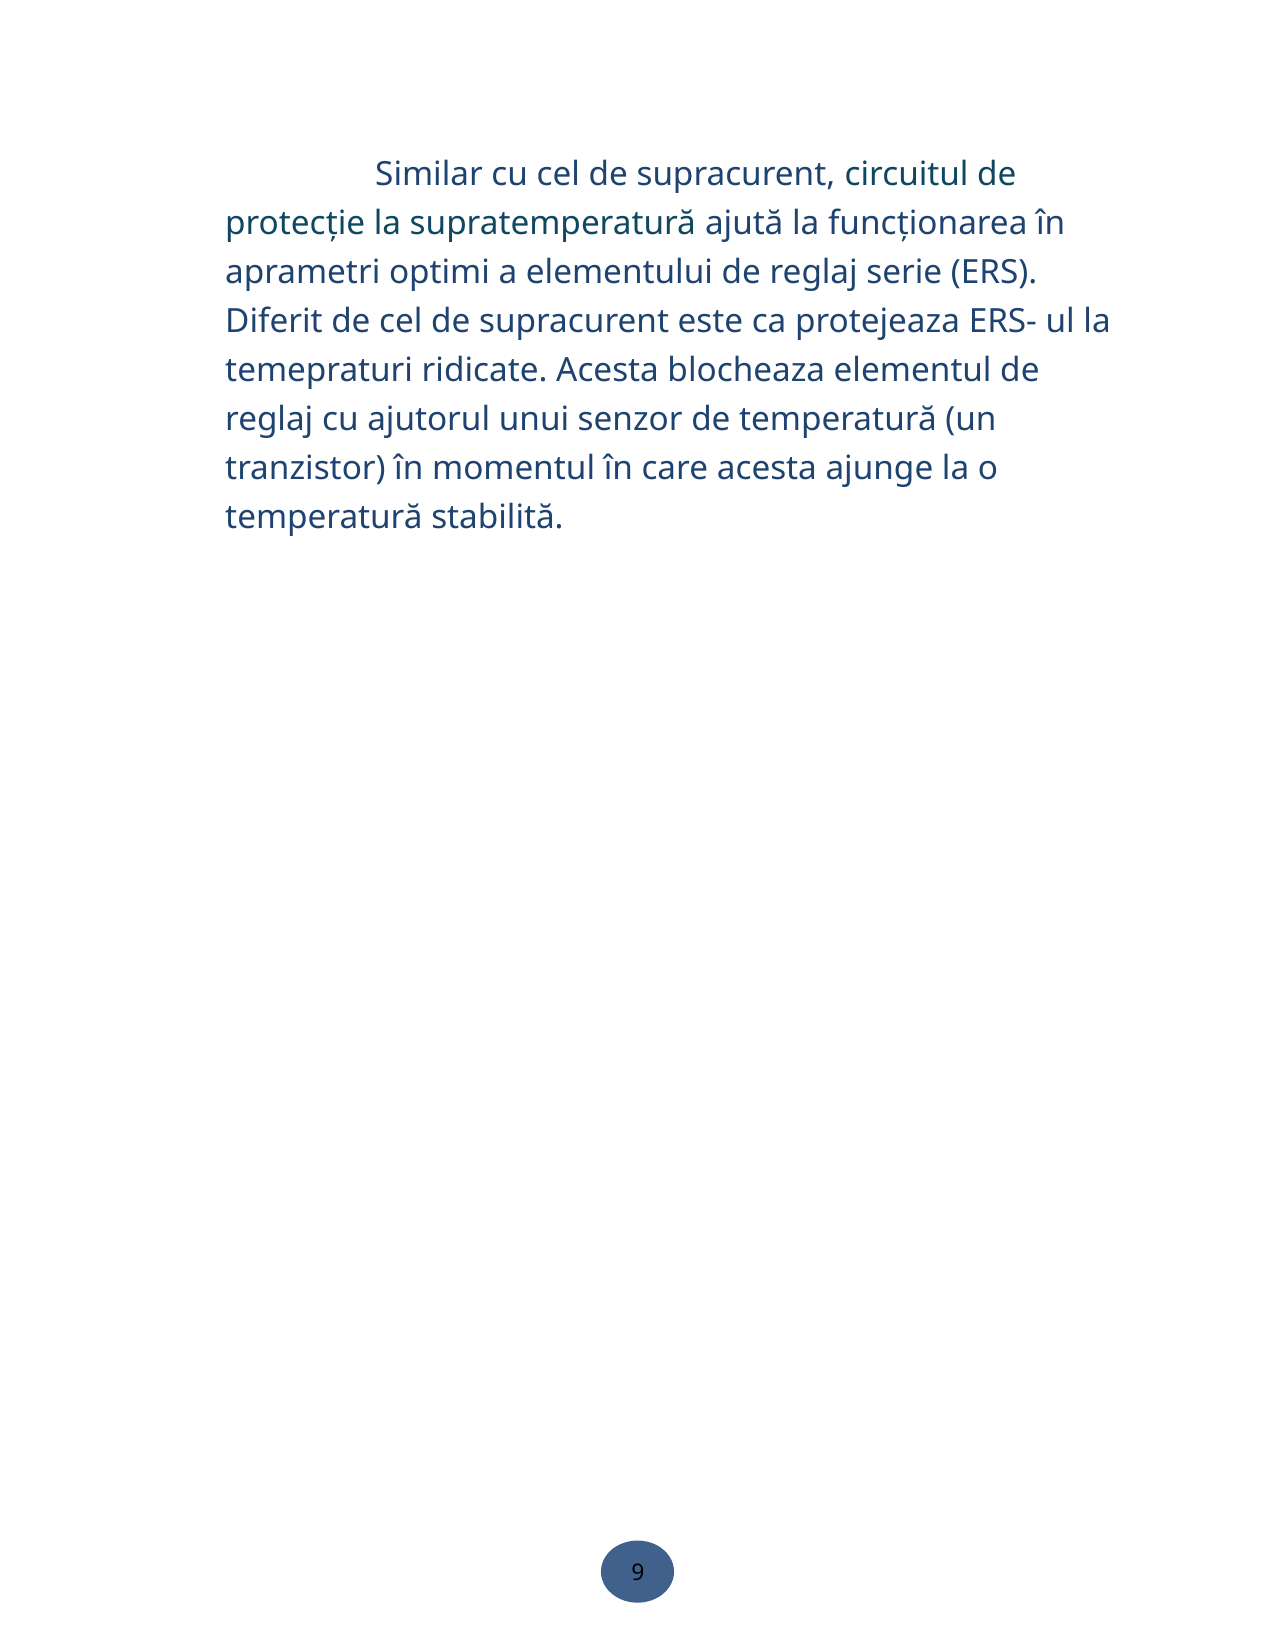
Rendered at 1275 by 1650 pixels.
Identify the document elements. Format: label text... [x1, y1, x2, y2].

text Similar cu cel de supracurent, circuitul de protecție la supratemperatură ajută la funcționarea în aprametri optimi a elementului de reglaj serie (ERS). Diferit de cel de supracurent este ca protejeaza ERS- ul la temepraturi ridicate. Acesta blocheaza elementul de reglaj cu ajutorul unui senzor de temperatură (un tranzistor) în momentul în care acesta ajunge la o temperatură stabilită. [225, 150, 1125, 538]
